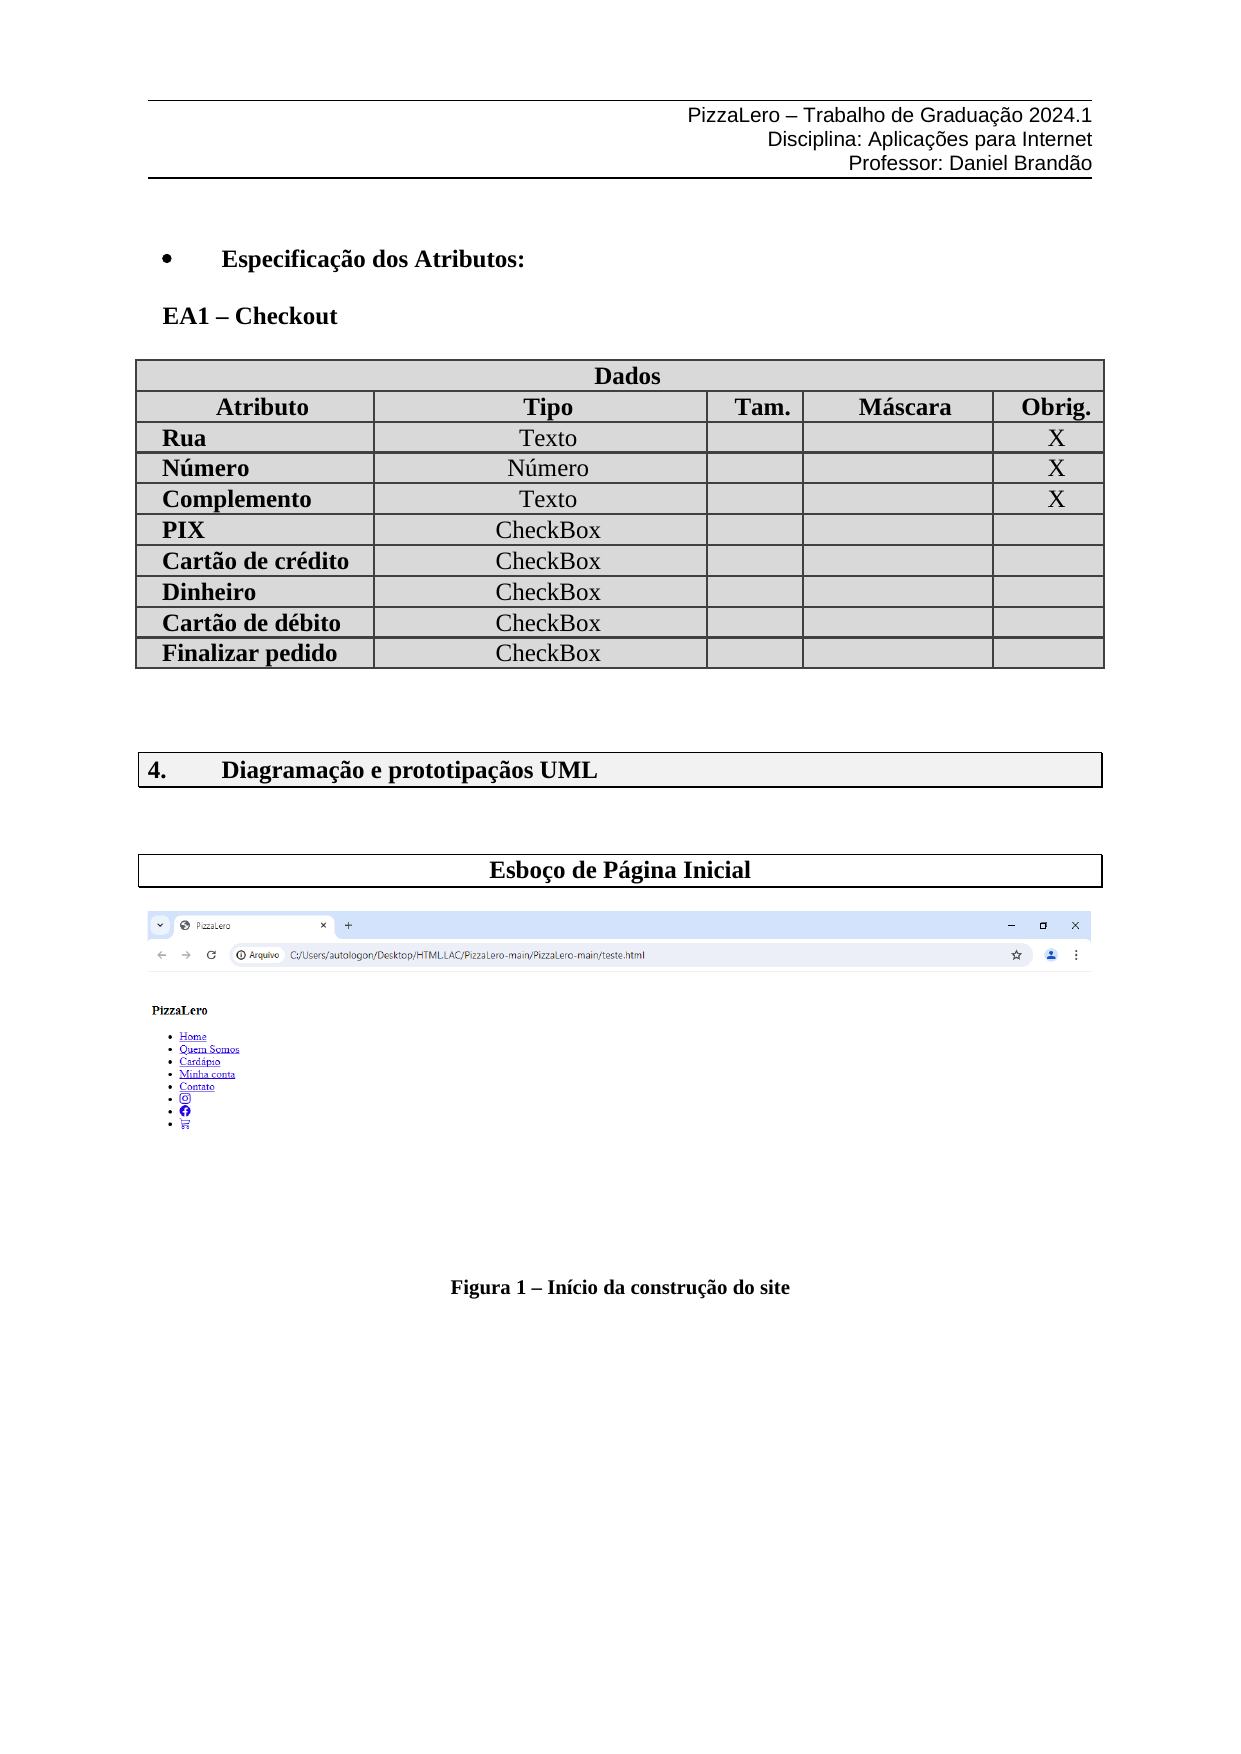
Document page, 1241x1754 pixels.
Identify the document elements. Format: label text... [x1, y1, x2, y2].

table_cell [708, 454, 802, 482]
table_cell Atributo [137, 392, 373, 421]
table_cell Finalizar pedido [137, 639, 373, 667]
text Esboço de Página Inicial [139, 855, 1101, 886]
table_cell Máscara [804, 392, 992, 421]
table_cell [708, 639, 802, 667]
table_cell [994, 639, 1103, 667]
list Especificação dos Atributos: [162, 244, 1078, 273]
table_cell [994, 608, 1103, 636]
table_cell X [994, 423, 1103, 451]
table_cell [708, 423, 802, 451]
table_cell CheckBox [375, 608, 706, 636]
table_cell [708, 515, 802, 544]
subtitle Diagramação e prototipaçãos UML [139, 753, 1101, 786]
table_cell Cartão de crédito [137, 546, 373, 575]
table_cell Número [375, 454, 706, 482]
table_cell CheckBox [375, 577, 706, 606]
table_cell [994, 577, 1103, 606]
table_cell [804, 577, 992, 606]
table_cell CheckBox [375, 515, 706, 544]
table_cell [994, 515, 1103, 544]
table_cell Obrig. [994, 392, 1103, 421]
table_cell CheckBox [375, 639, 706, 667]
table_cell [804, 639, 992, 667]
table_cell CheckBox [375, 546, 706, 575]
table_cell [708, 484, 802, 513]
table_cell [708, 546, 802, 575]
table_cell Cartão de débito [137, 608, 373, 636]
table_cell [708, 608, 802, 636]
table_cell [804, 608, 992, 636]
table_cell [708, 577, 802, 606]
table_cell Número [137, 454, 373, 482]
table_cell Rua [137, 423, 373, 451]
table_cell [994, 546, 1103, 575]
table_cell Complemento [137, 484, 373, 513]
table_cell [804, 454, 992, 482]
table_cell Tam. [708, 392, 802, 421]
table_cell Texto [375, 484, 706, 513]
table_cell PIX [137, 515, 373, 544]
text EA1 – Checkout [162, 301, 1078, 330]
table_cell [804, 515, 992, 544]
table_cell X [994, 484, 1103, 513]
table_cell X [994, 454, 1103, 482]
table_cell [804, 484, 992, 513]
table_cell Tipo [375, 392, 706, 421]
table_cell [804, 546, 992, 575]
text Figura 1 – Início da construção do site [148, 1275, 1092, 1299]
table_cell [804, 423, 992, 451]
table_cell Dinheiro [137, 577, 373, 606]
picture [147, 911, 1092, 1246]
table_cell Texto [375, 423, 706, 451]
table_header Dados [137, 361, 1103, 390]
